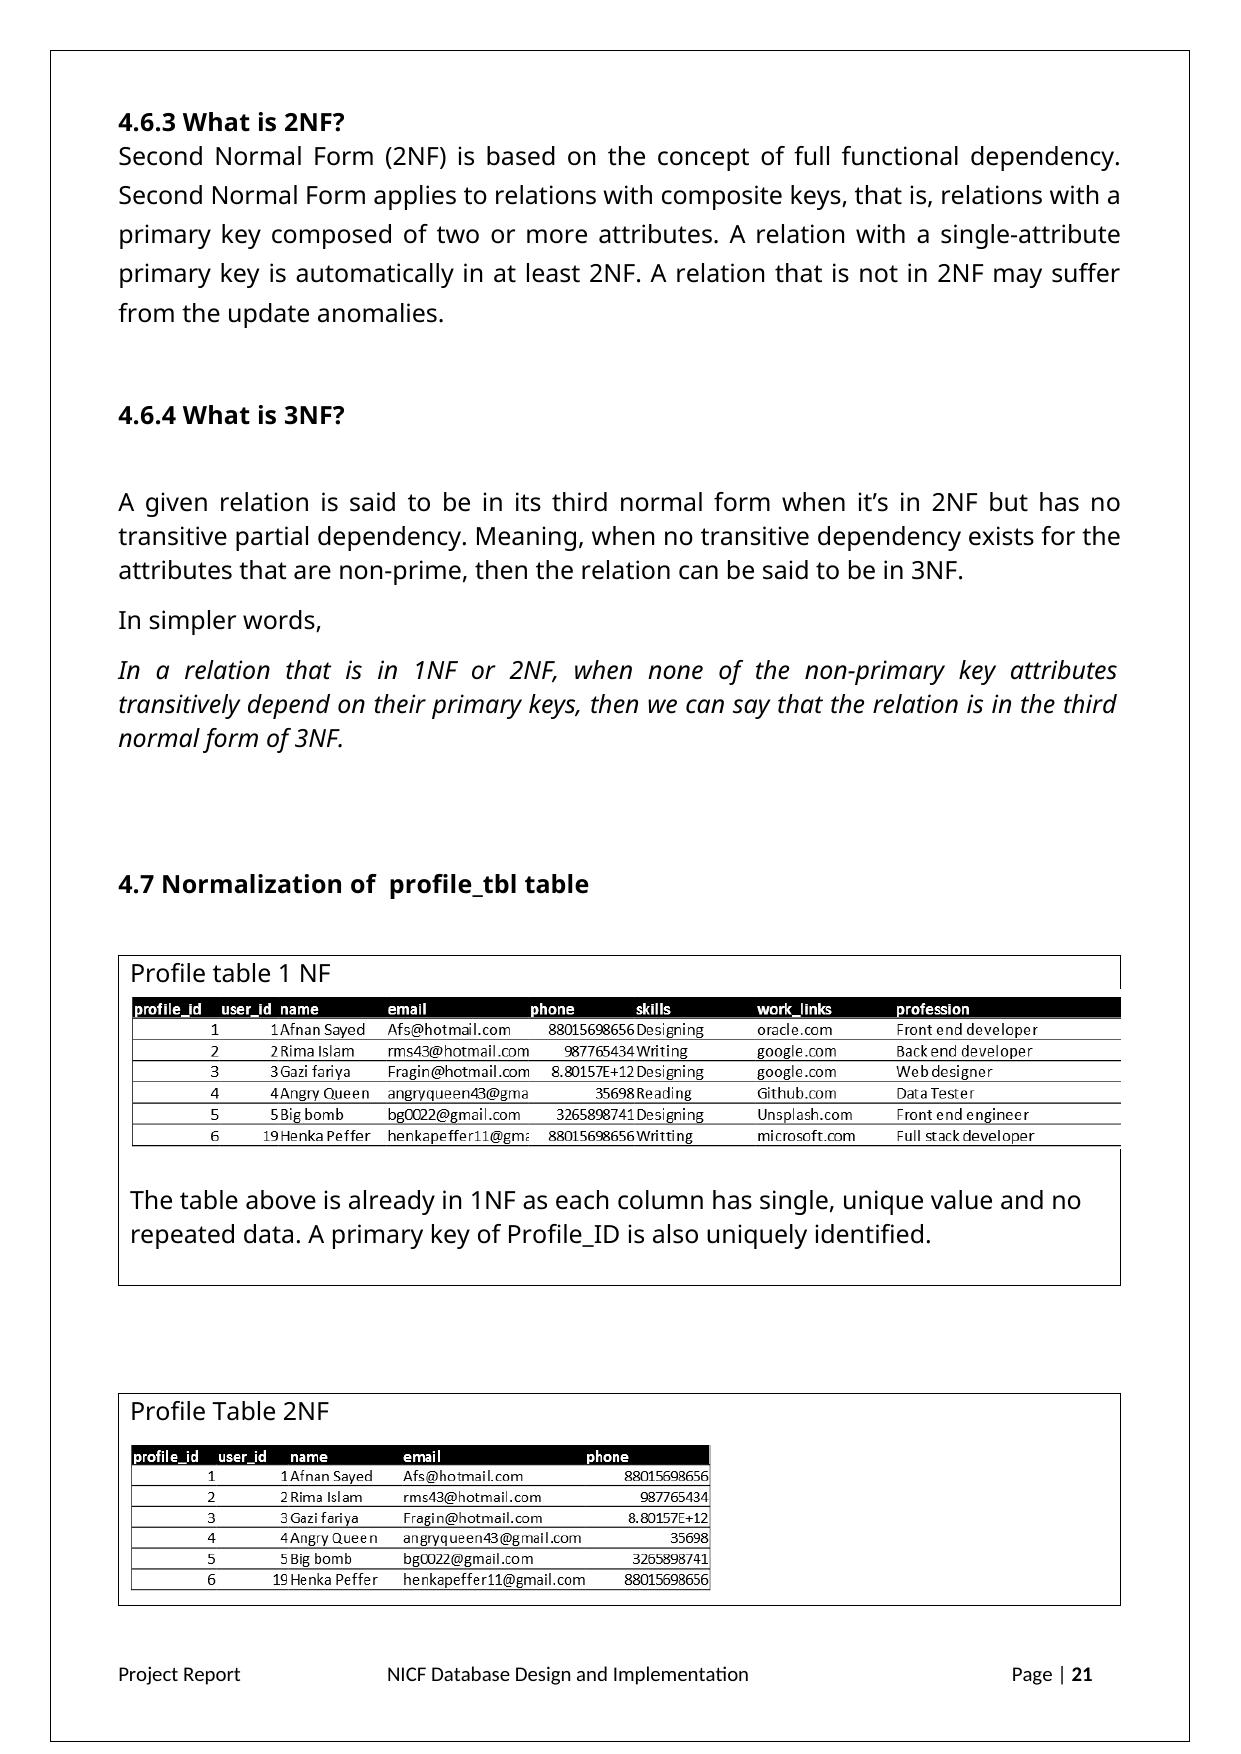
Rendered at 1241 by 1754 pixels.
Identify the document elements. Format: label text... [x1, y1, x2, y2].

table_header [119, 1394, 1120, 1604]
text A given relation is said to be in its third normal form when it’s in 2NF but has no transitive partial dependency. Meaning, when no transitive dependency exists for the attributes that are non-prime, then the relation can be said to be in 3NF. [118, 485, 1122, 587]
picture [129, 989, 1121, 1149]
text Second Normal Form (2NF) is based on the concept of full functional dependency. Second Normal Form applies to relations with composite keys, that is, relations with a primary key composed of two or more attributes. A relation with a single-attribute primary key is automatically in at least 2NF. A relation that is not in 2NF may suffer from the update anomalies. [118, 139, 1122, 329]
text In simpler words, [118, 603, 1122, 637]
table_header Profile table 1 NF The table above is already in 1NF as each column has single, unique value and no repeated data. A primary key of Profile_ID is also uniquely identified. [119, 956, 1120, 1285]
subtitle 4.6.4 What is 3NF? [118, 381, 1122, 431]
subtitle 4.7 Normalization of profile_tbl table [118, 851, 1122, 901]
text In a relation that is in 1NF or 2NF, when none of the non-primary key attributes transitively depend on their primary keys, then we can say that the relation is in the third normal form of 3NF. [118, 652, 1122, 754]
subtitle 4.6.3 What is 2NF? [118, 89, 1122, 139]
picture [129, 1445, 711, 1591]
